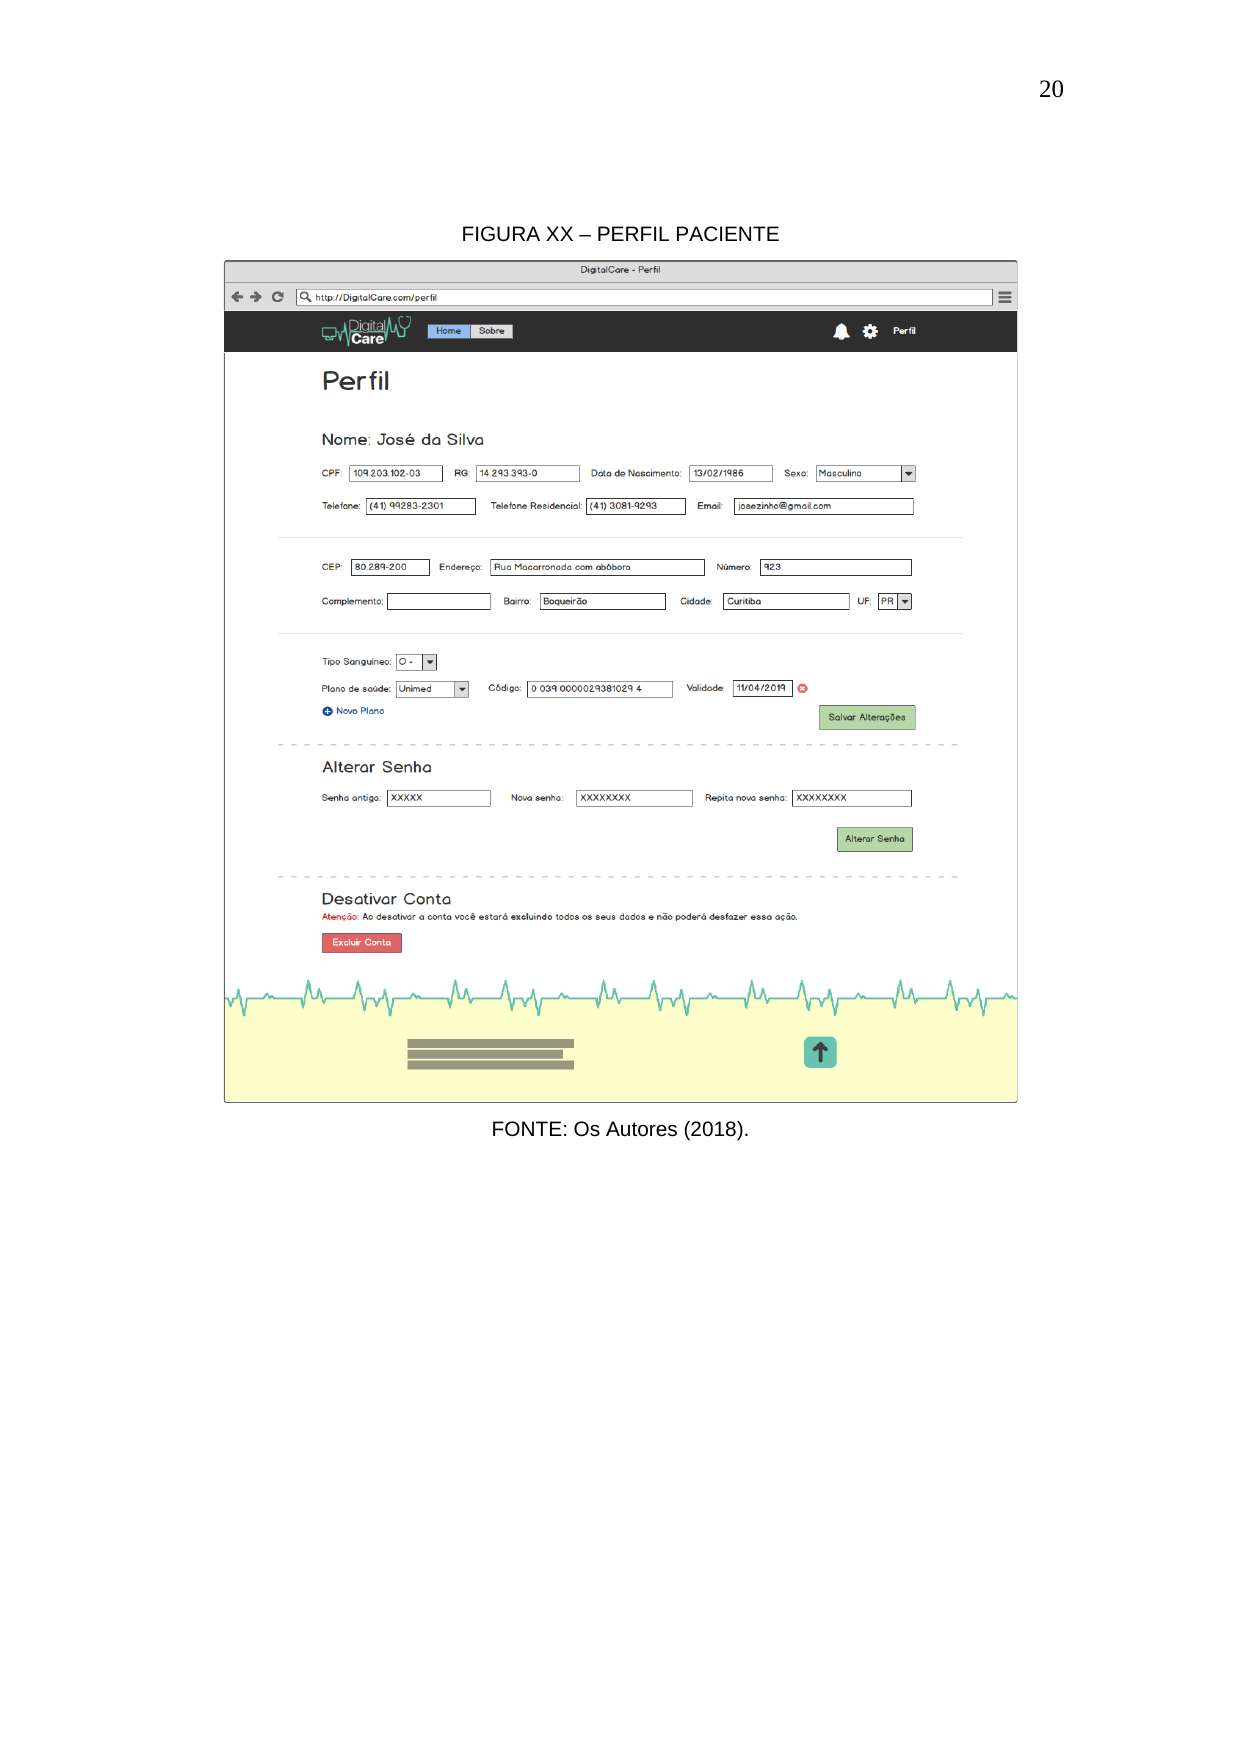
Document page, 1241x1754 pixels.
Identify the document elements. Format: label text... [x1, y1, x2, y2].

text FIGURA XX – PERFIL PACIENTE [177, 218, 1064, 246]
text FONTE: Os Autores (2018). [177, 1117, 1064, 1141]
picture [223, 260, 1018, 1103]
